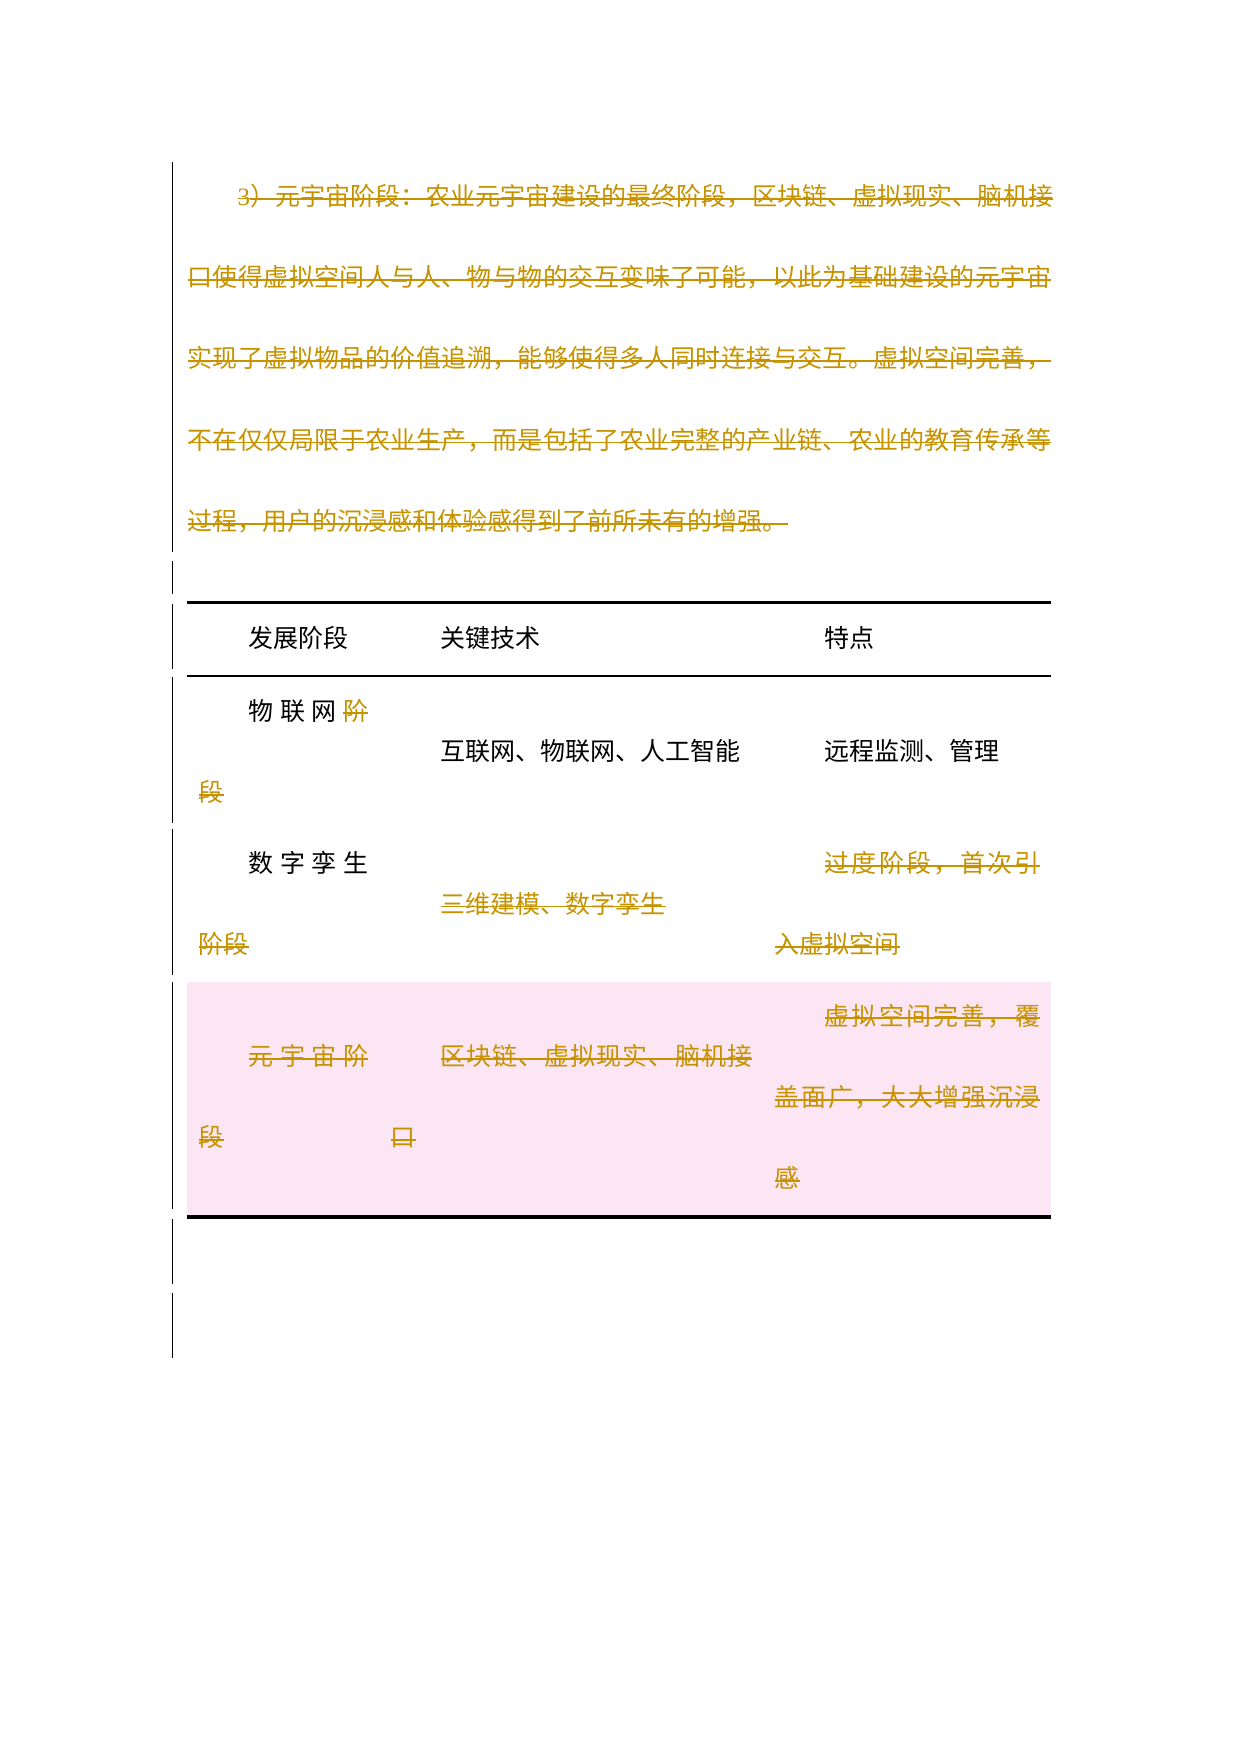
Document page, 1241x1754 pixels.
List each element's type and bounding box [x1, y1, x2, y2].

table_cell [763, 677, 1051, 829]
table_cell [187, 677, 379, 829]
table_header [187, 604, 379, 675]
table_cell [379, 677, 763, 829]
table_cell [763, 829, 1051, 982]
table_cell [379, 829, 763, 982]
table_header [763, 604, 1051, 675]
table_header [379, 604, 763, 675]
table_cell [187, 829, 379, 982]
